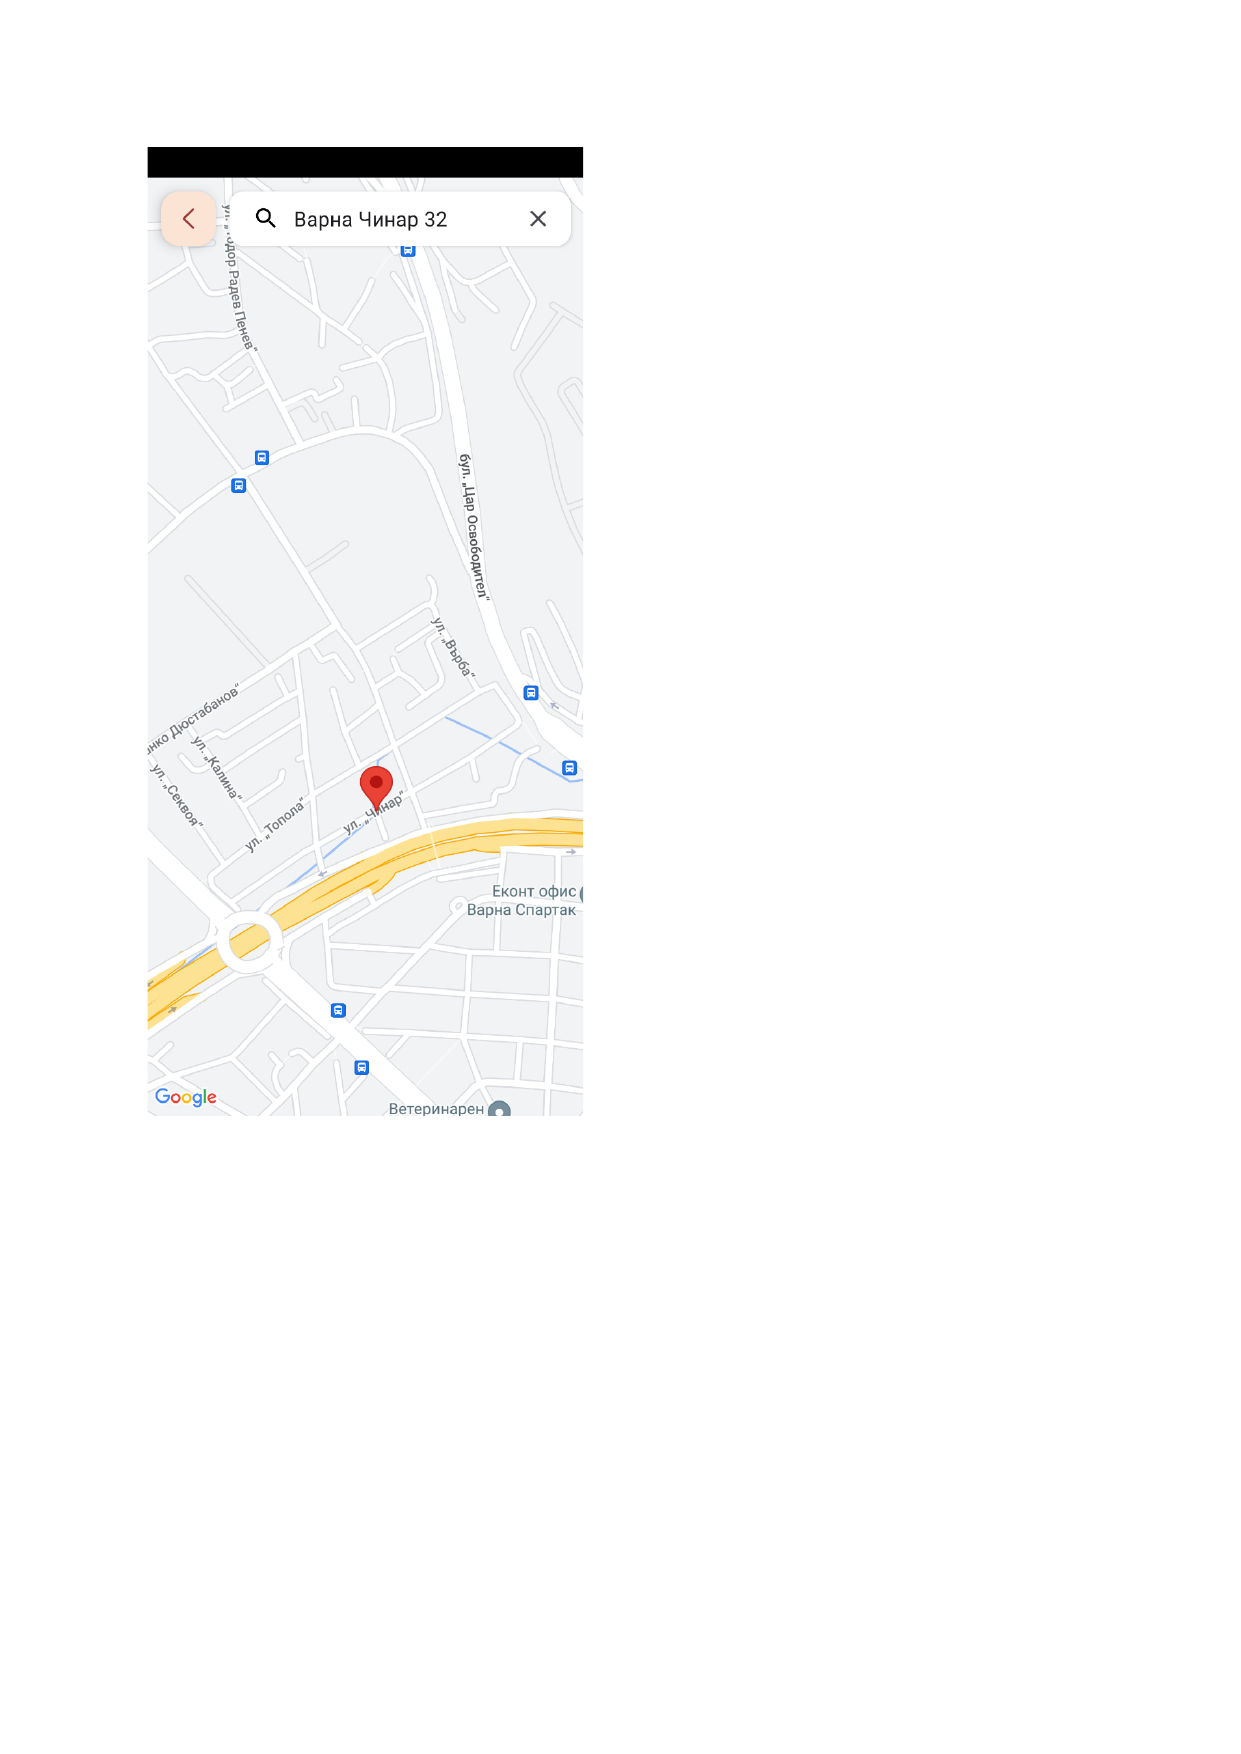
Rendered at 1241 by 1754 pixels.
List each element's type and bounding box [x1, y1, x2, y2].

picture [147, 147, 584, 1116]
